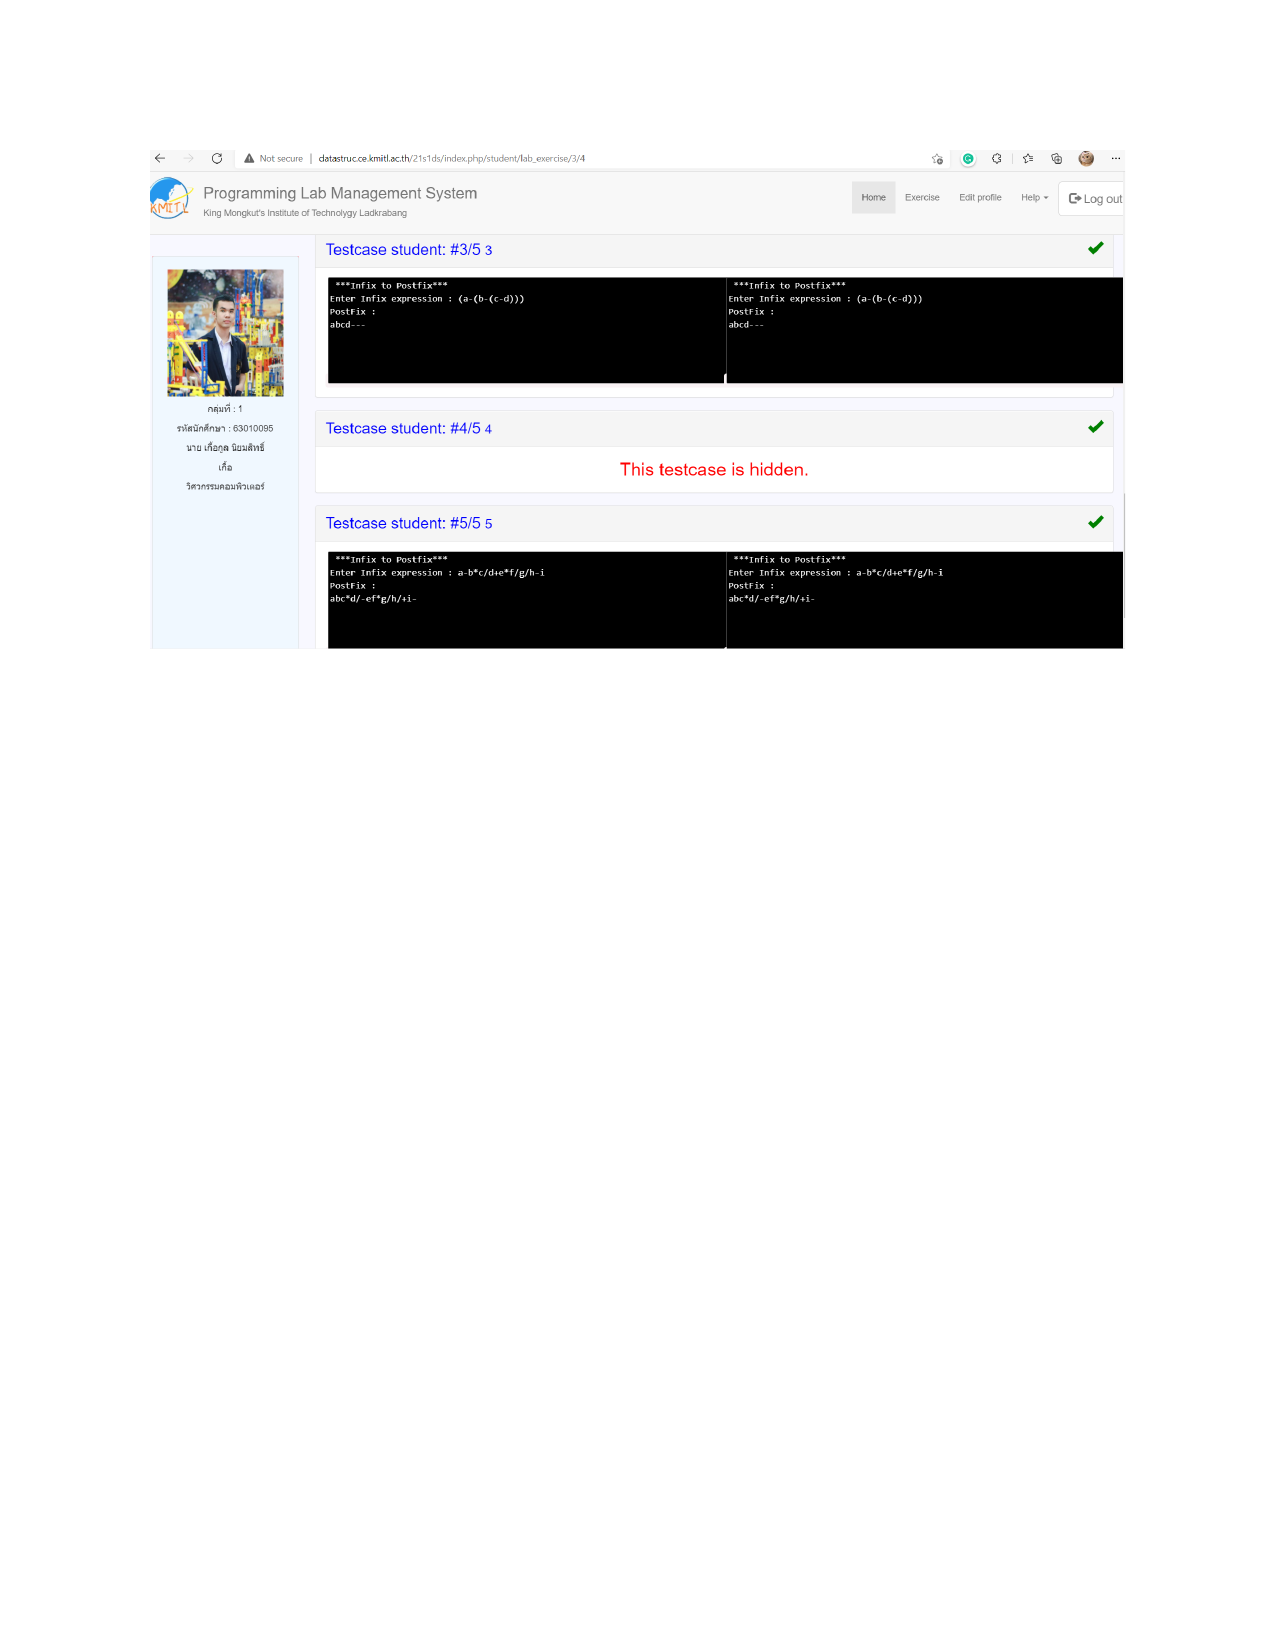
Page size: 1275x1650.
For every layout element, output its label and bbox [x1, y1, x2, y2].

picture [150, 150, 1125, 649]
